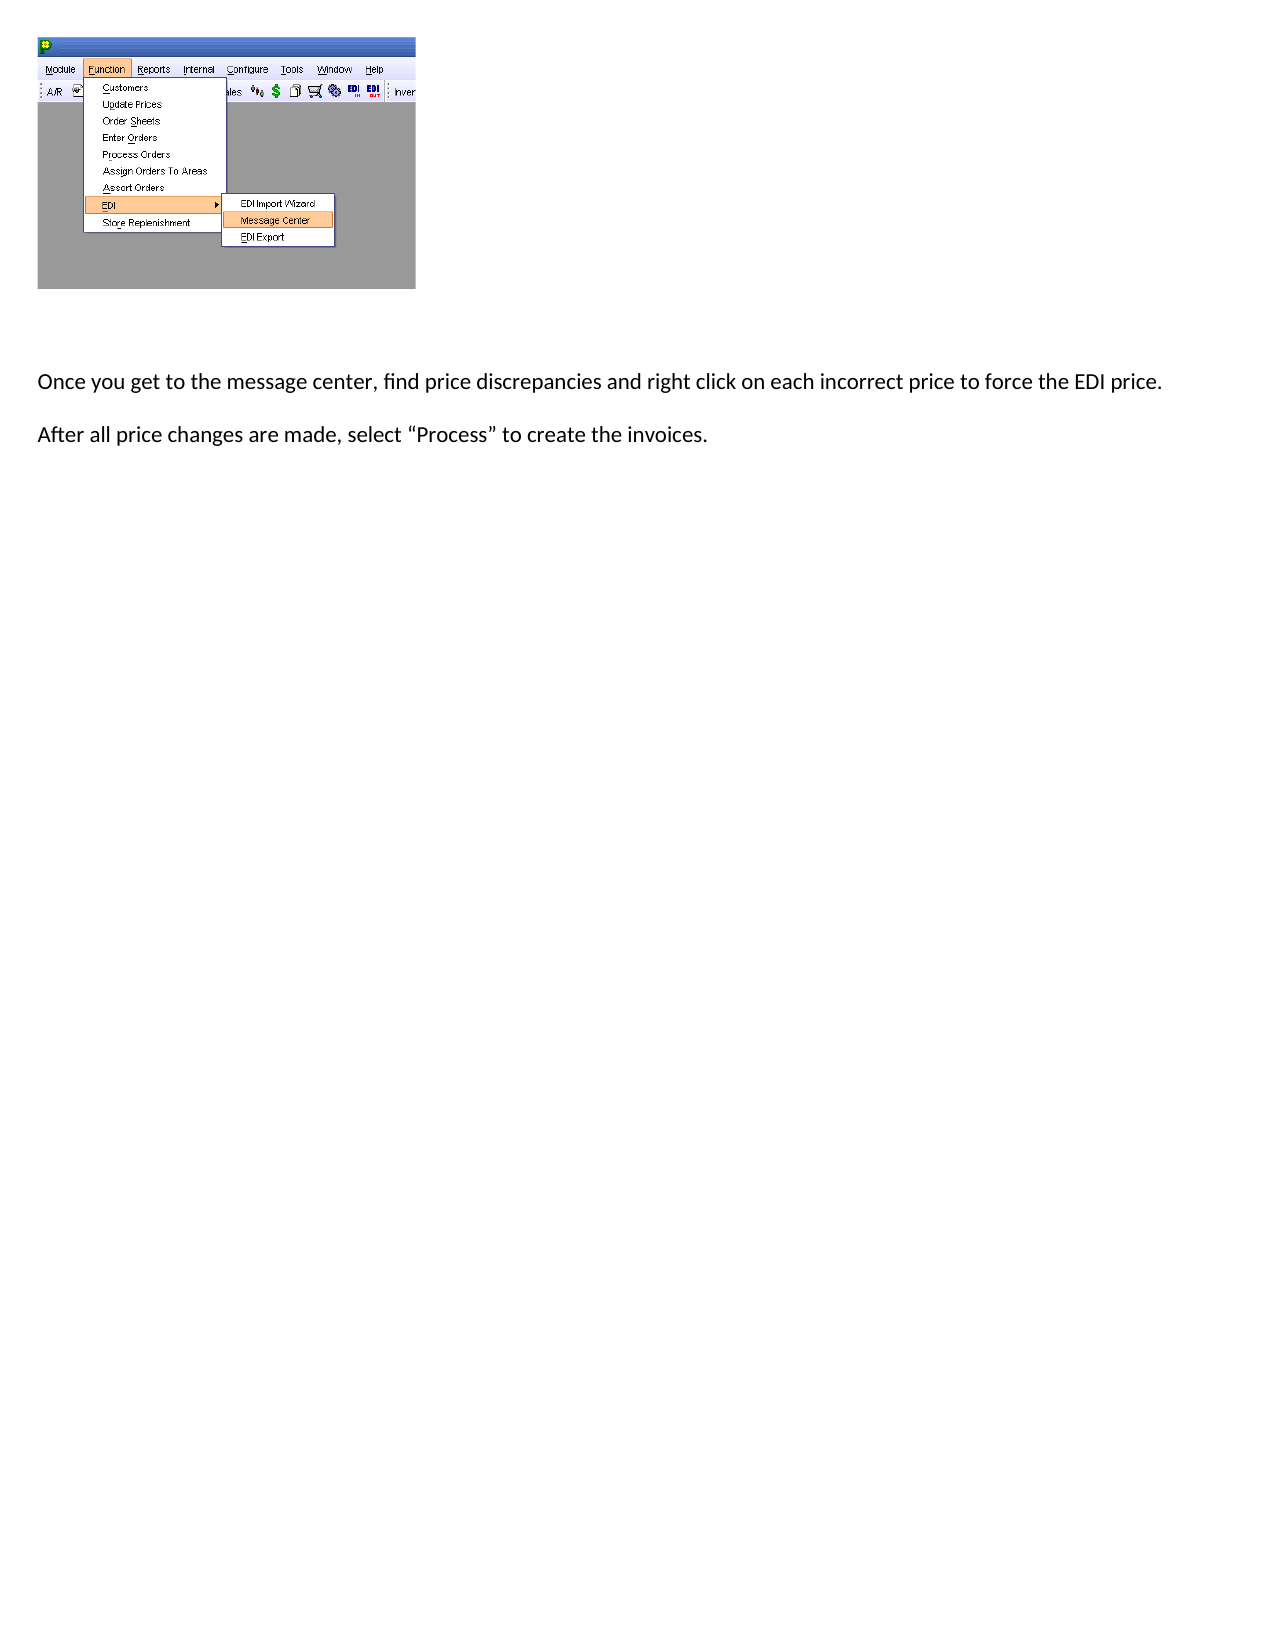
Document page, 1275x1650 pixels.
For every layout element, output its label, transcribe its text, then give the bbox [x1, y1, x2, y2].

picture [37, 37, 416, 289]
text After all price changes are made, select “Process” to create the invoices. [37, 420, 1237, 448]
text Once you get to the message center, find price discrepancies and right click on each incorrect price to force the EDI price. [37, 367, 1237, 395]
